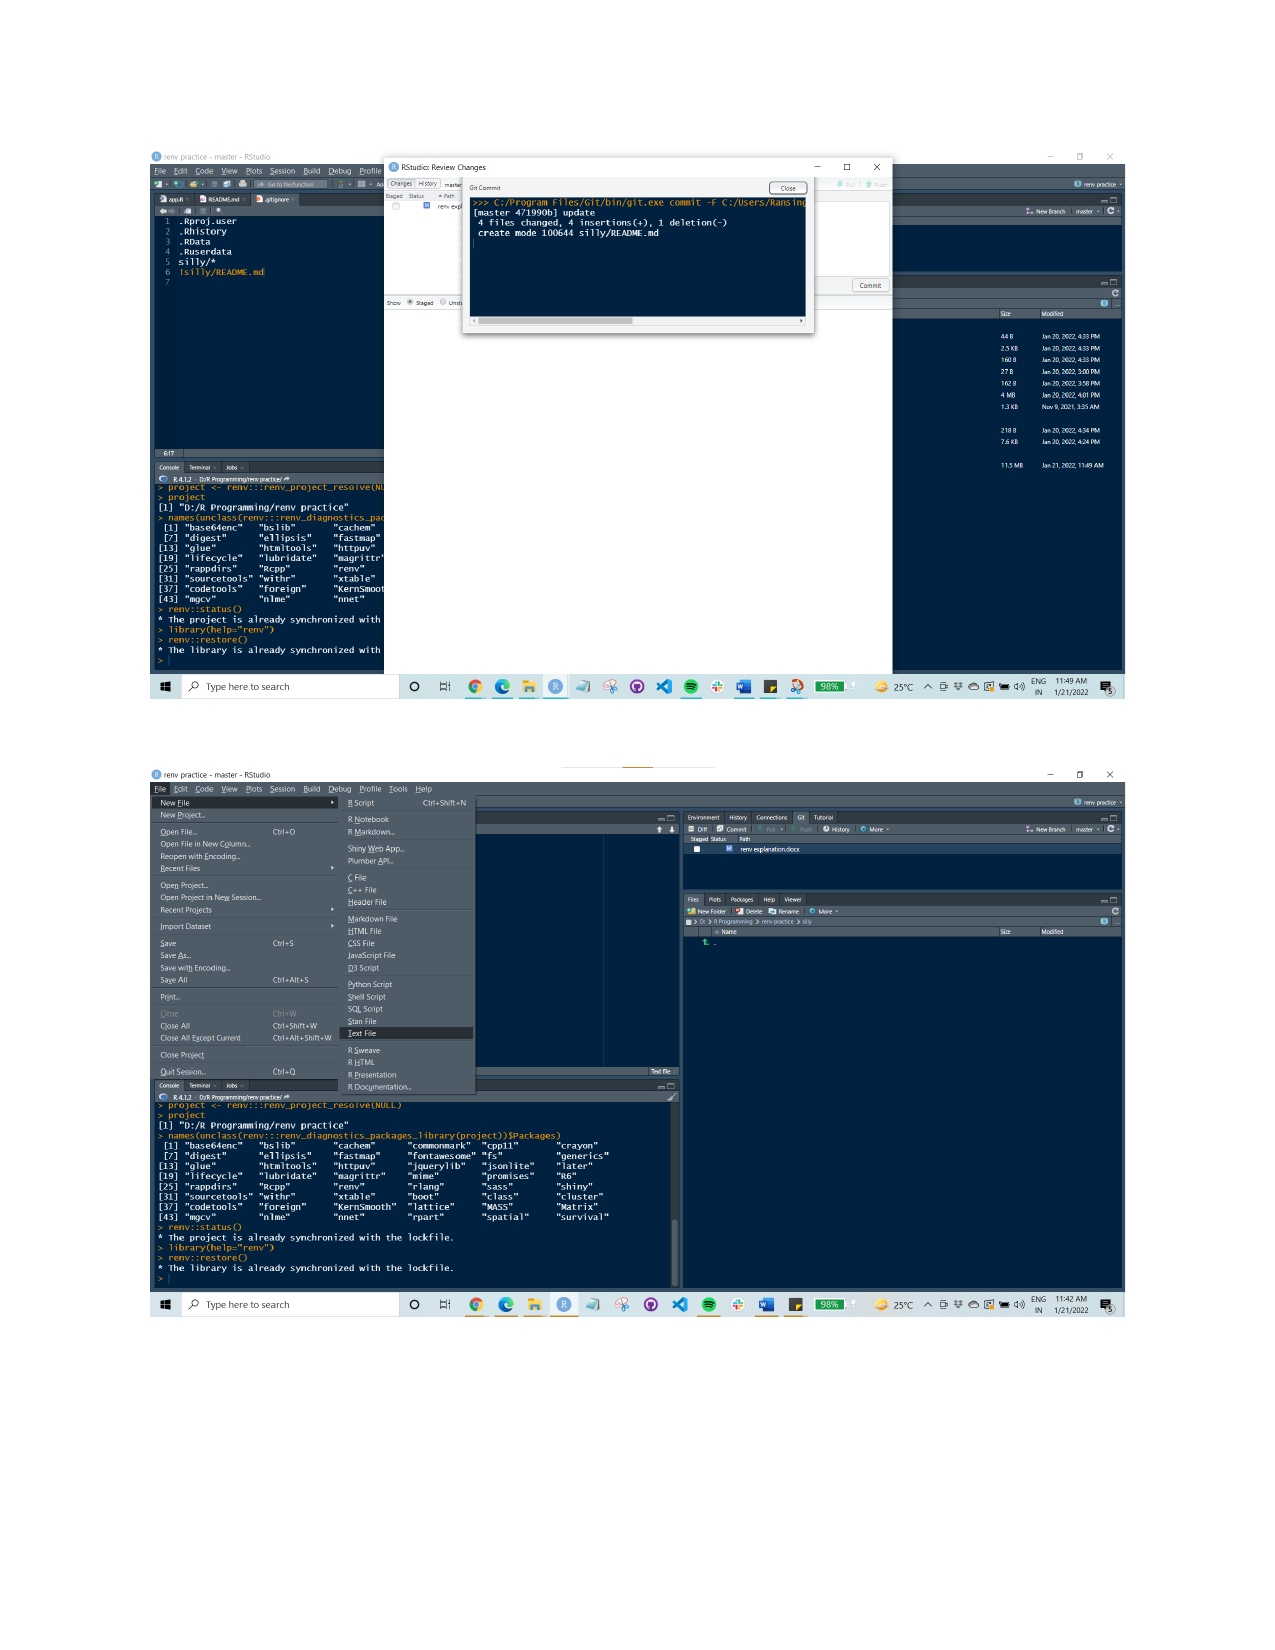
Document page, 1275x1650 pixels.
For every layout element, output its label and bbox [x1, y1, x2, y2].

picture [150, 150, 1125, 699]
picture [150, 767, 1125, 1317]
